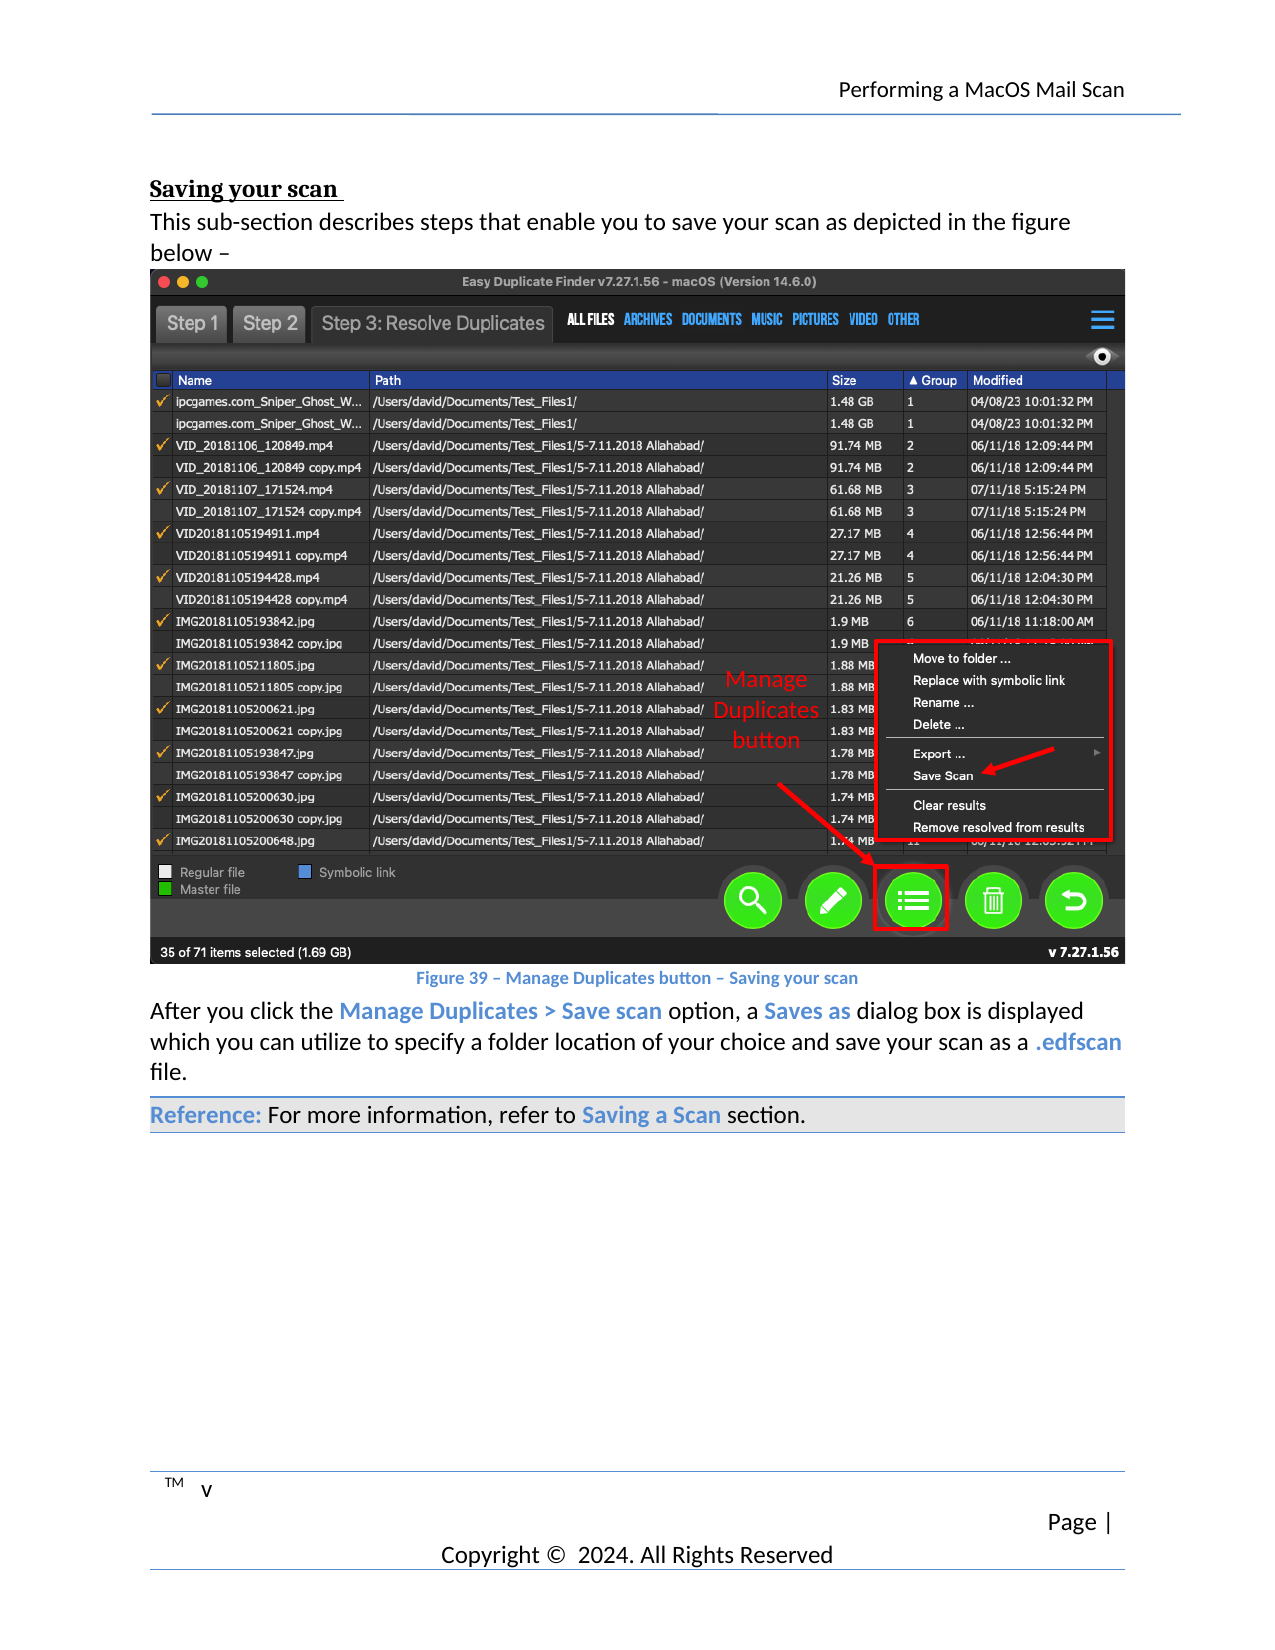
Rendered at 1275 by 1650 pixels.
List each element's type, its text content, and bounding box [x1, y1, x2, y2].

text This sub-section describes steps that enable you to save your scan as depicted in the figure below – [150, 206, 1125, 267]
picture [150, 269, 1125, 964]
subtitle Saving your scan [150, 175, 1125, 204]
text Reference: For more information, refer to Saving a Scan section. [150, 1098, 1125, 1132]
text After you click the Manage Duplicates > Save scan option, a Saves as dialog box is displayed which you can utilize to specify a folder location of your choice and save your scan as a .edfscan file. [150, 996, 1125, 1087]
